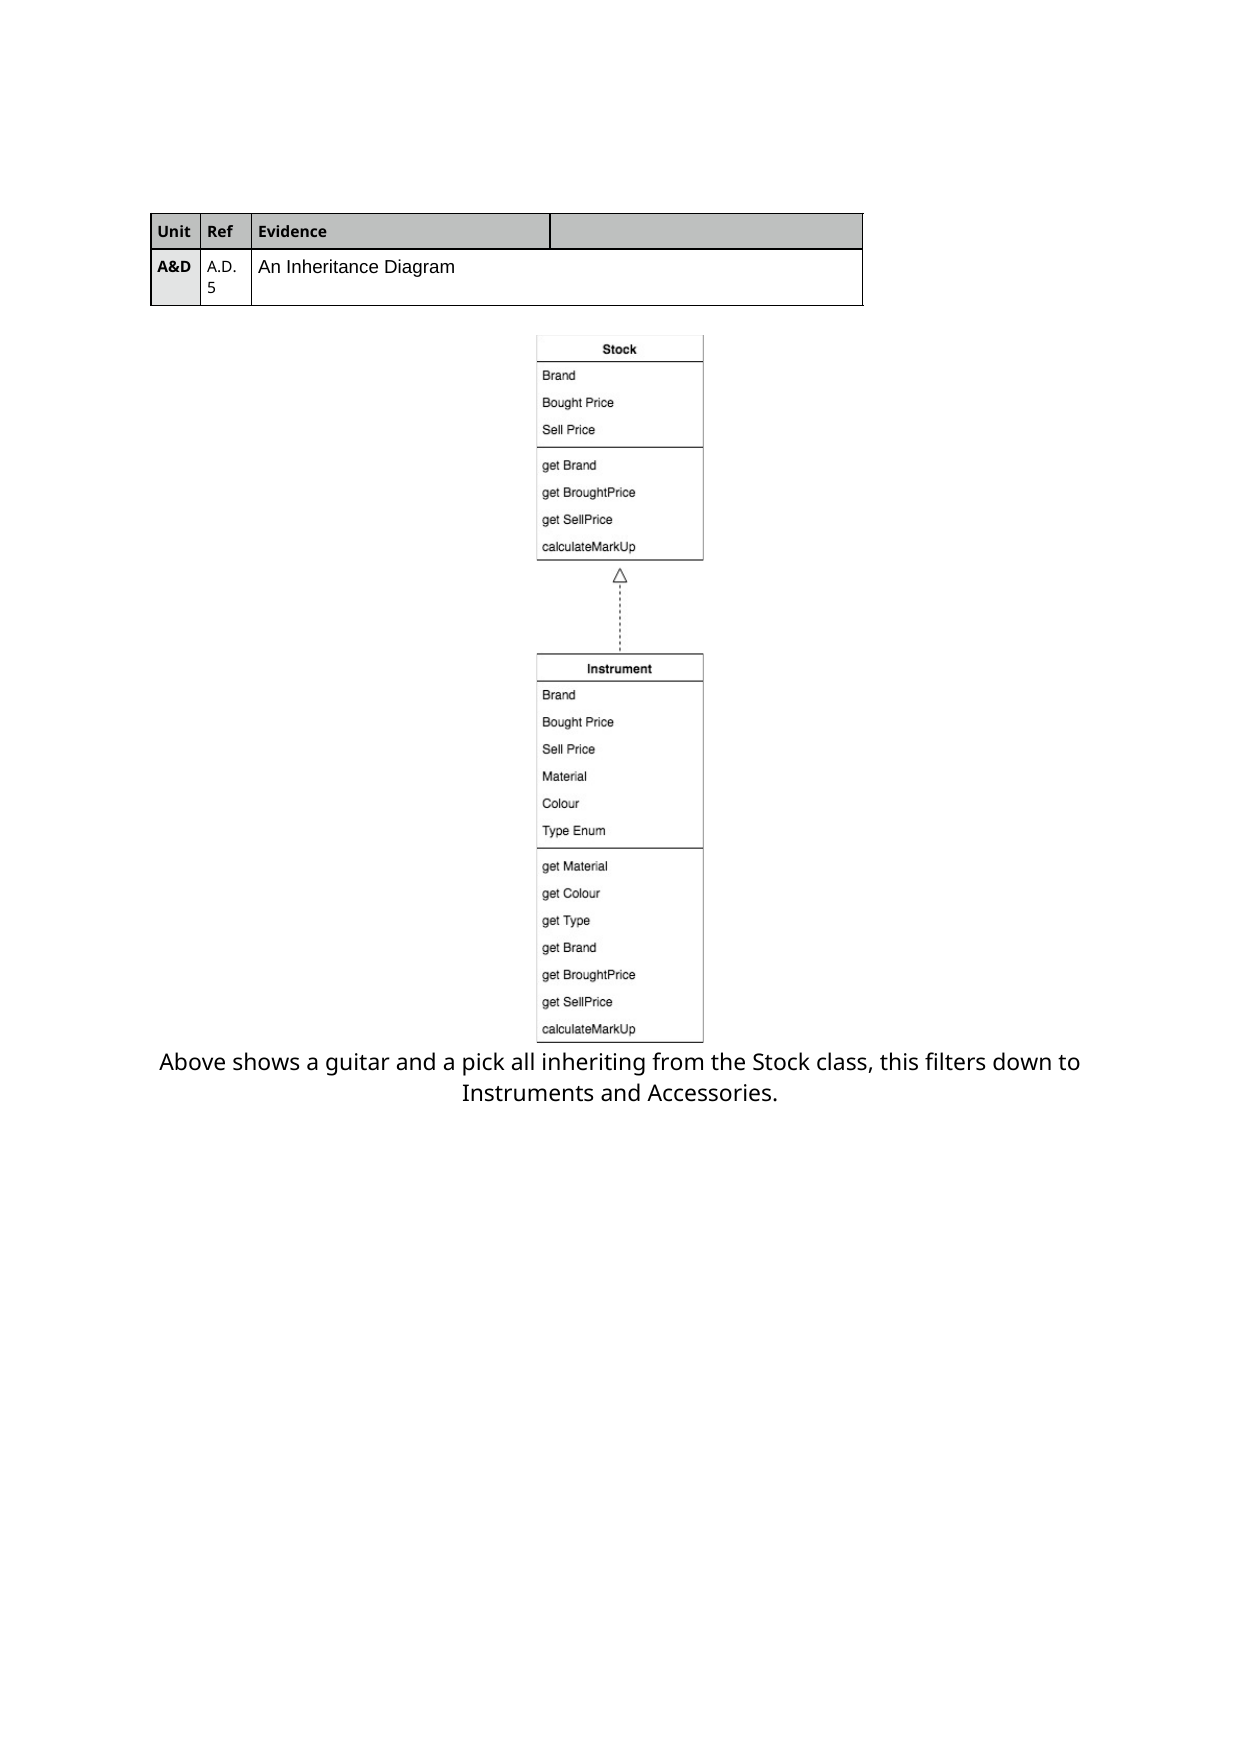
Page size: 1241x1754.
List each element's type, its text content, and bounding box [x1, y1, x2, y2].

table_cell A.D.5 [201, 250, 251, 305]
table_header Ref [201, 214, 251, 248]
table_cell A&D [152, 250, 200, 305]
table_header Unit [152, 214, 200, 248]
table_header Evidence [252, 214, 549, 248]
table_header [551, 214, 862, 248]
text Above shows a guitar and a pick all inheriting from the Stock class, this filters down to Instruments and Accessories. [150, 1045, 1090, 1108]
table_cell An Inheritance Diagram [252, 250, 862, 305]
picture [536, 335, 704, 1046]
